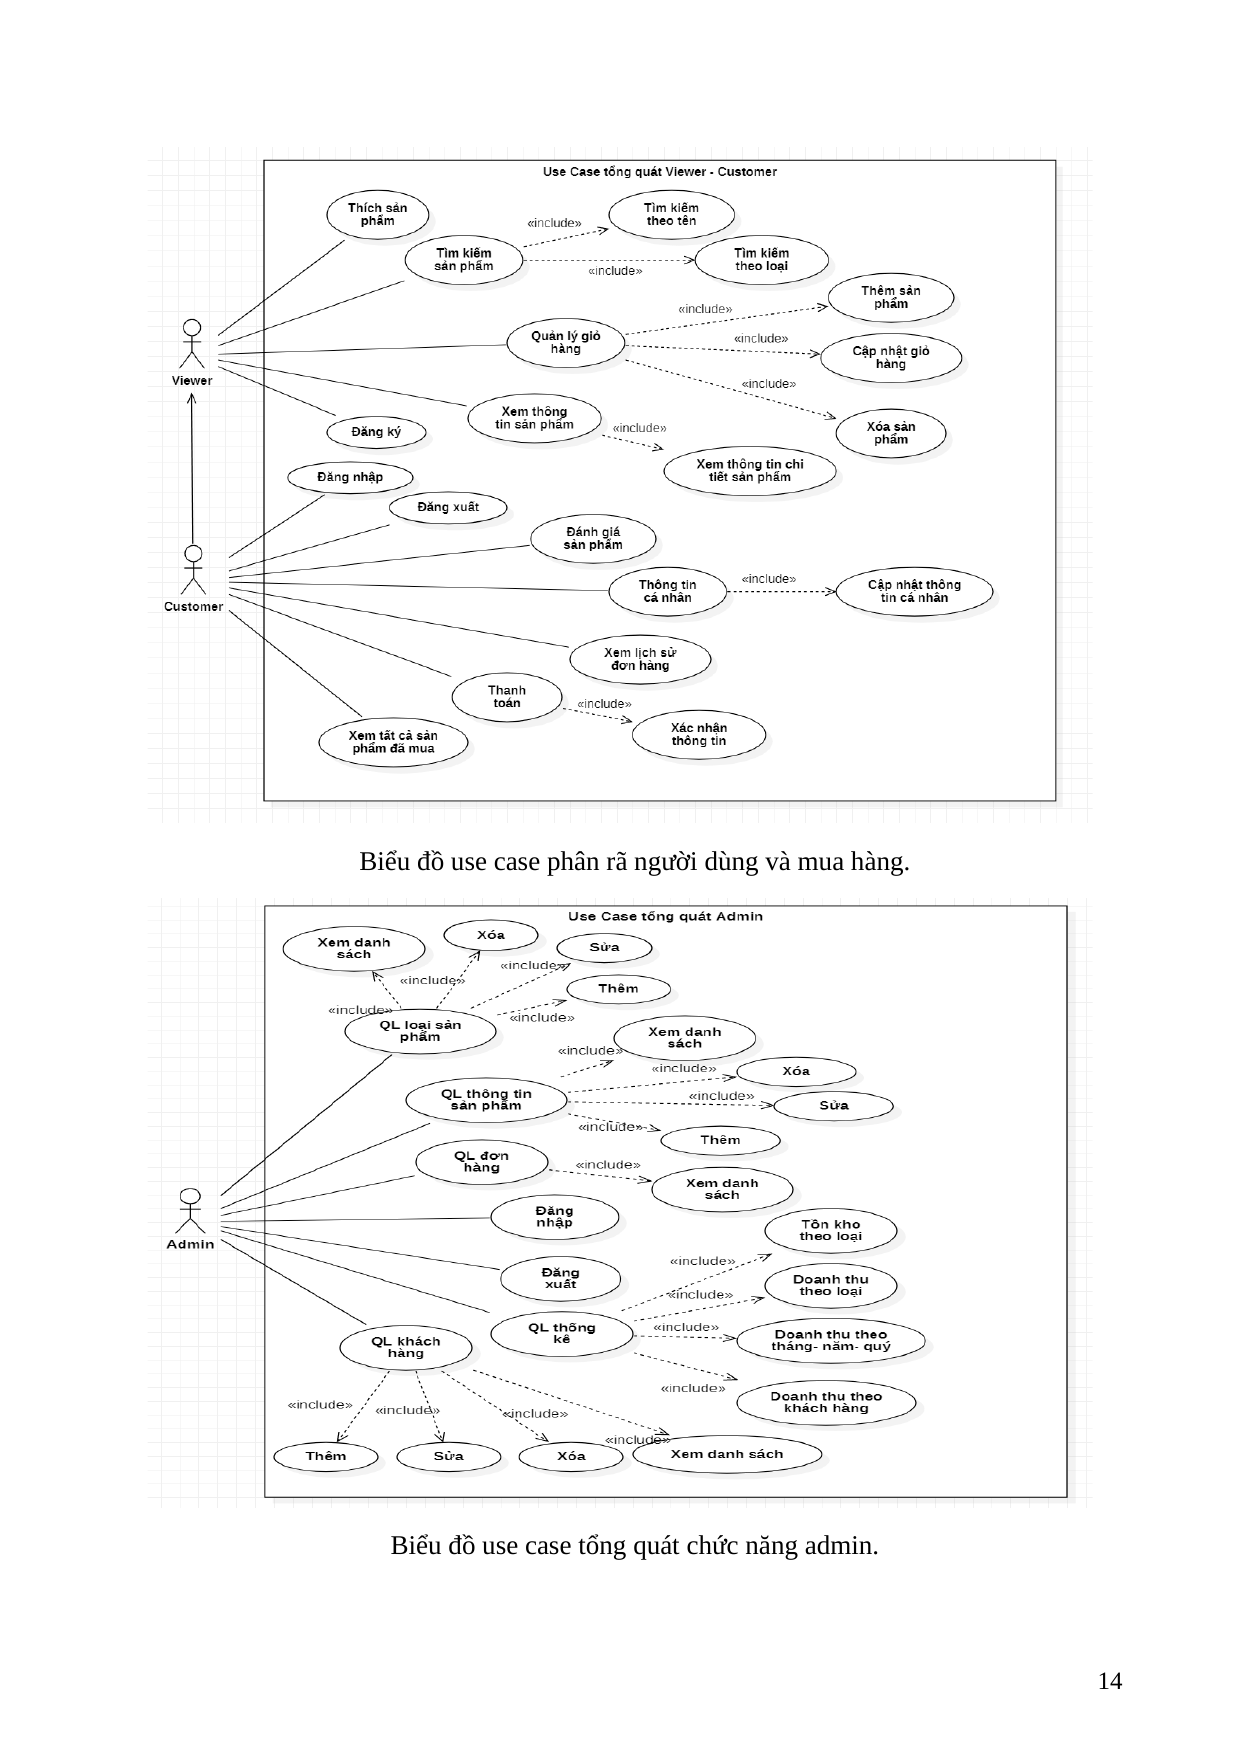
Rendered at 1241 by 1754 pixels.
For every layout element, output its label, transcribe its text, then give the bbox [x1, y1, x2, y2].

text Biểu đồ use case tổng quát chức năng admin. [148, 1529, 1122, 1561]
text Biểu đồ use case phân rã người dùng và mua hàng. [148, 844, 1122, 876]
picture [147, 898, 1093, 1508]
picture [147, 147, 1093, 823]
